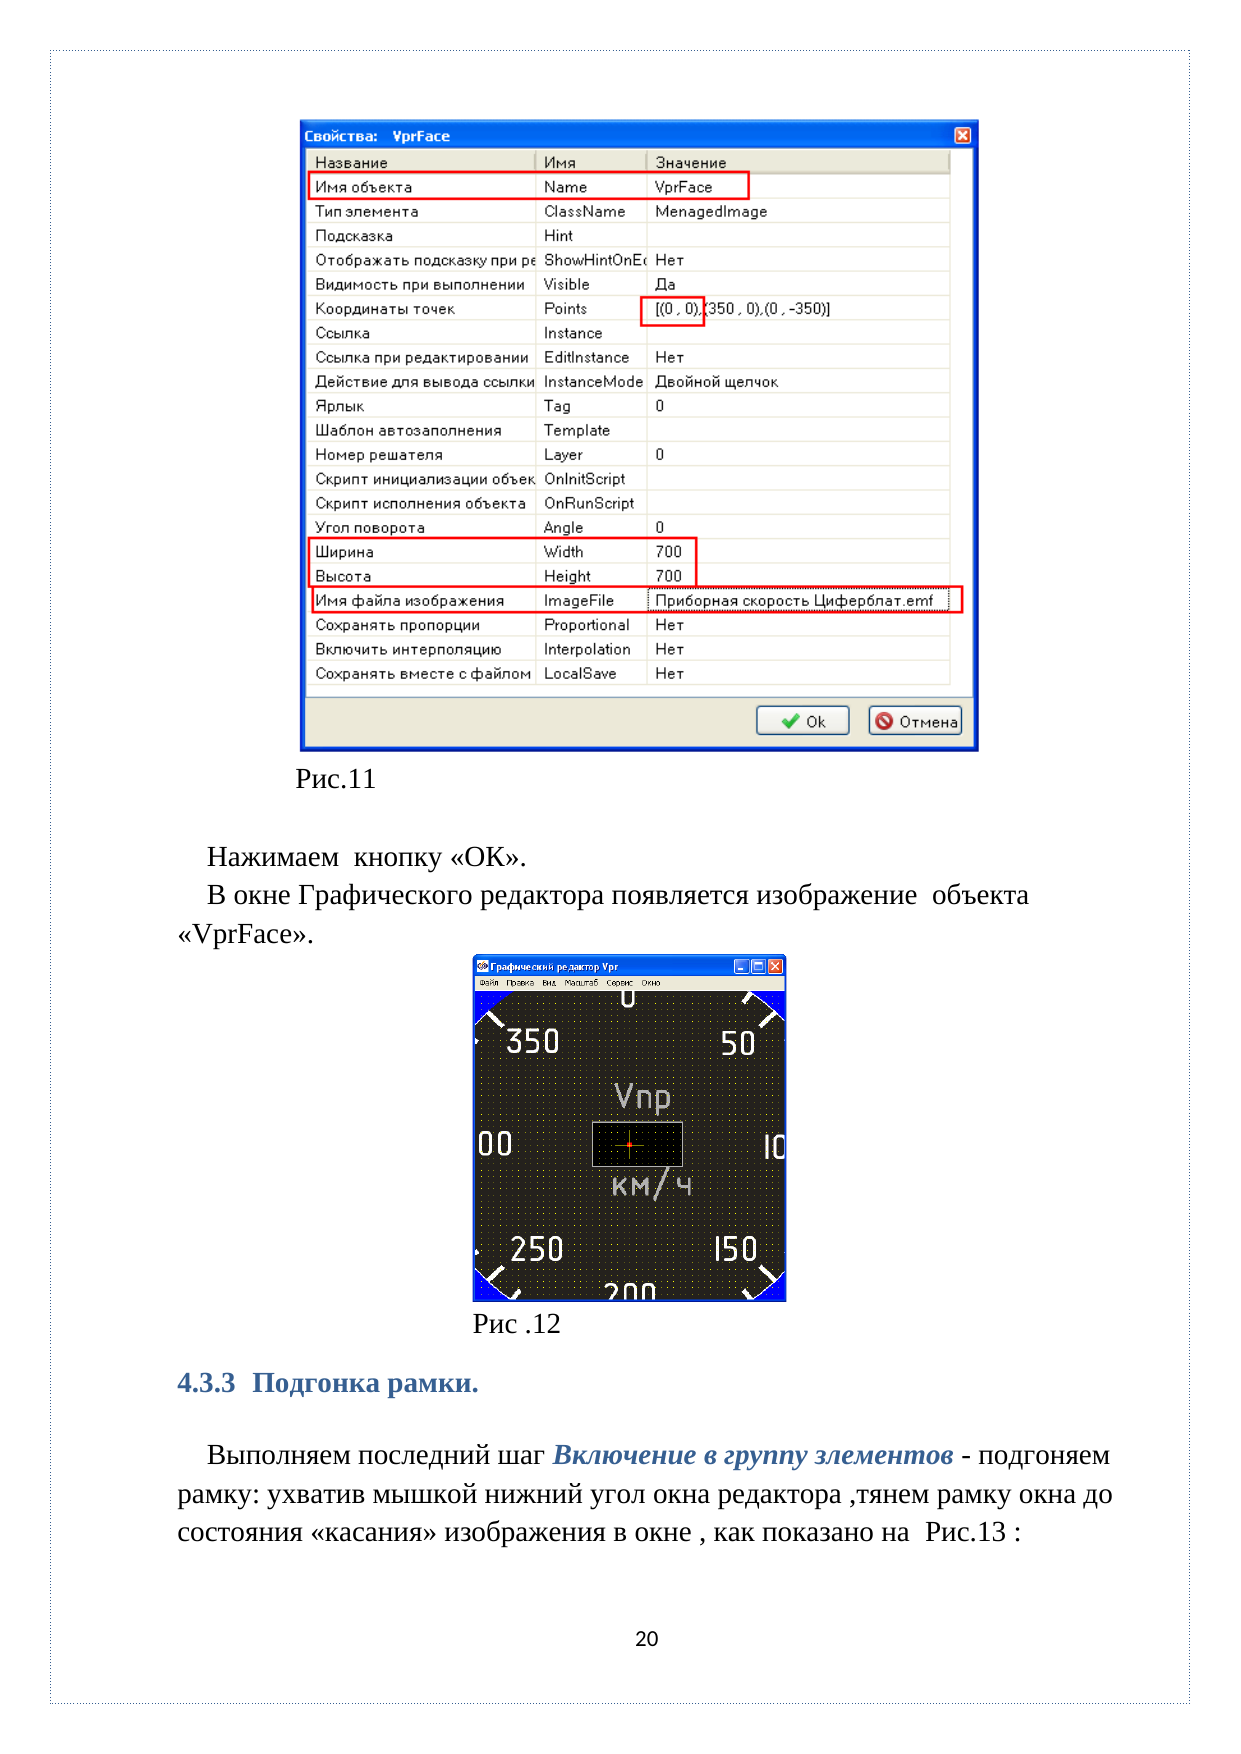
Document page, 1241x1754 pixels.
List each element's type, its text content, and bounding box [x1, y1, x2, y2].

list Рис .26 [177, 1306, 1167, 1339]
list Рис.25 [177, 761, 1167, 795]
picture [472, 954, 787, 1302]
list Нажимаем кнопку «ОК». [177, 839, 1167, 872]
list В окне Графического редактора появляется изображение объекта «VprFace». [177, 877, 1167, 949]
list Выполняем последний шаг Включение в группу злементов - подгоняем рамку: ухватив мышкой нижний угол окна редактора ,тянем рамку окна до состояния «касания» изображения в окне , как показано на Рис.27 : [177, 1437, 1167, 1548]
picture [295, 118, 984, 757]
subtitle Подгонка рамки. [177, 1365, 1167, 1399]
